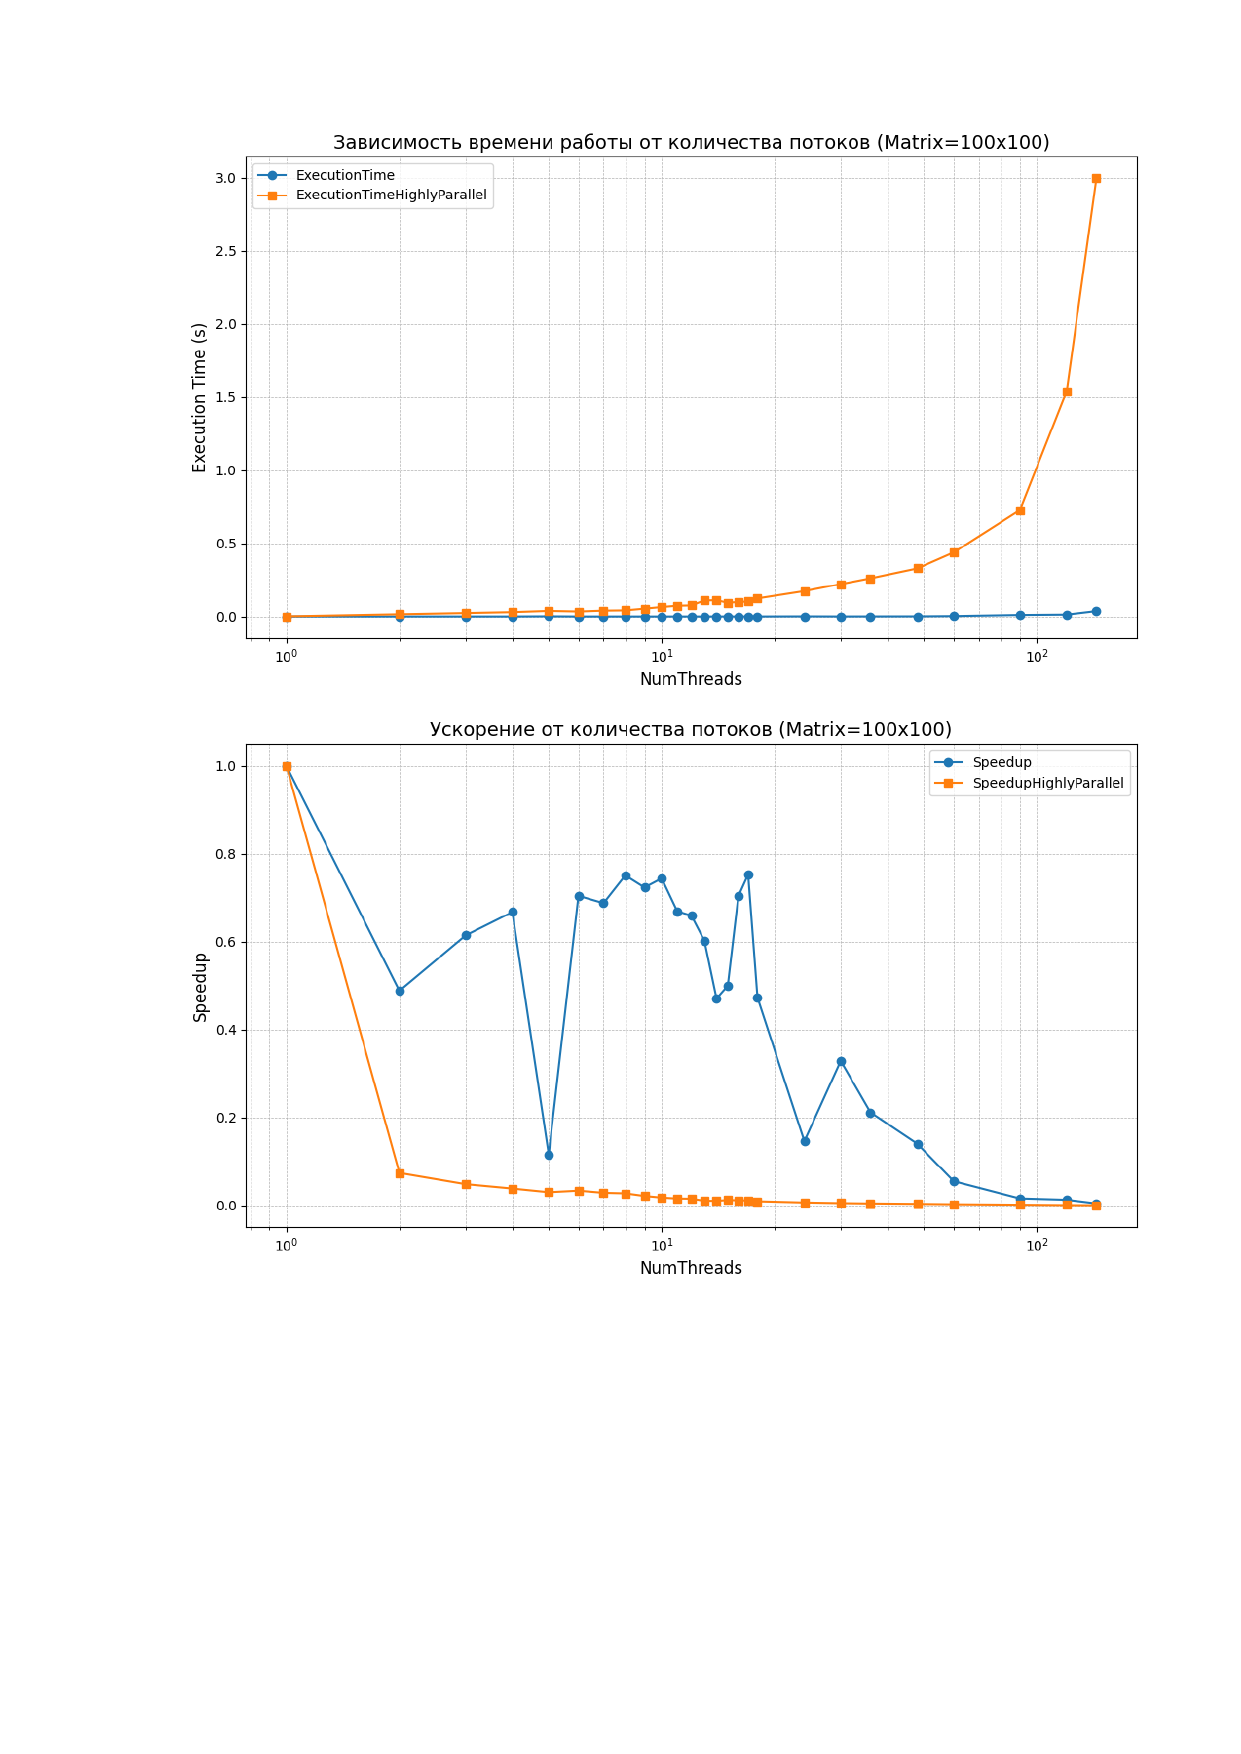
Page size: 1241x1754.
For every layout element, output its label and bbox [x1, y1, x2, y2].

picture [177, 707, 1151, 1292]
picture [177, 118, 1151, 703]
